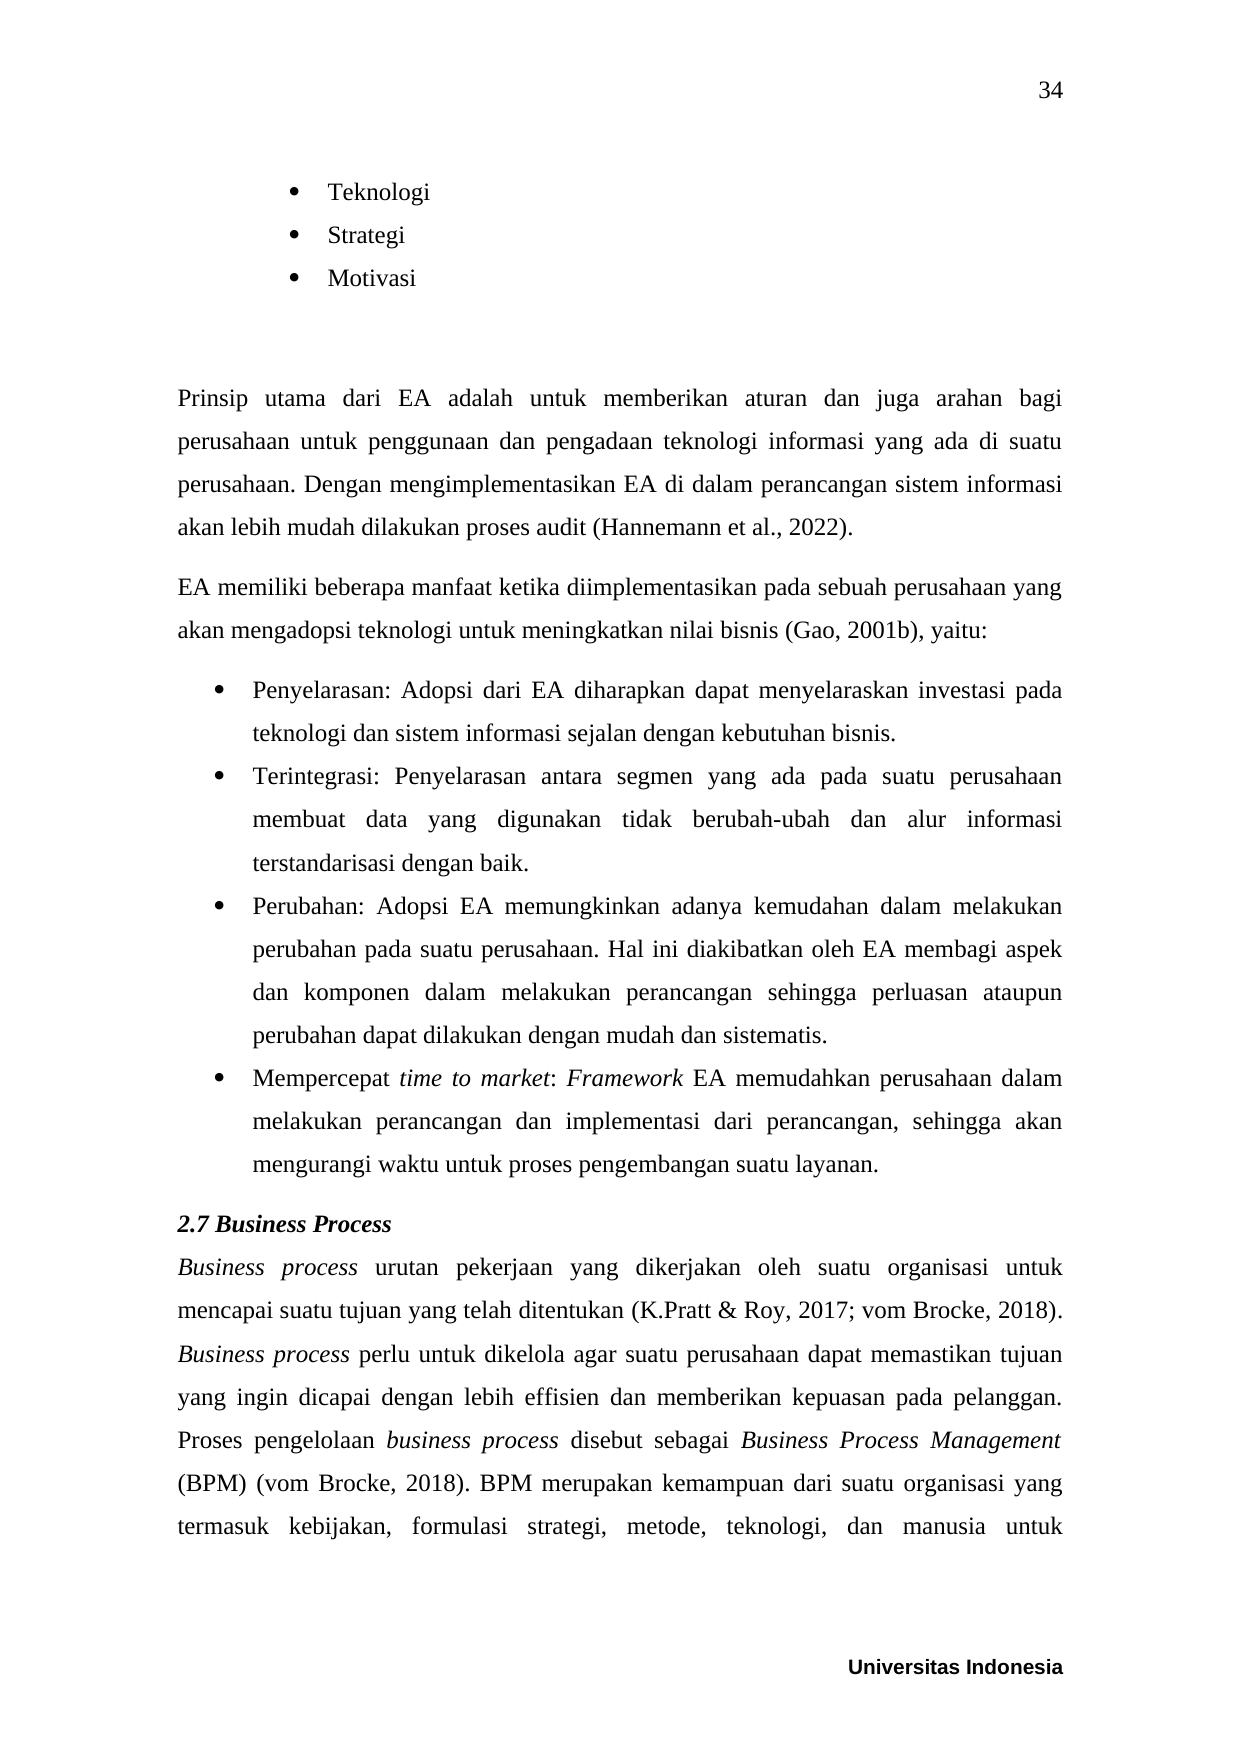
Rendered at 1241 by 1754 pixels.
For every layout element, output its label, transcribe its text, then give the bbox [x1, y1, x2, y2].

list Strategi [290, 220, 1063, 249]
list Motivasi [290, 263, 1063, 292]
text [177, 1252, 1063, 1540]
text Prinsip utama dari EA adalah untuk memberikan aturan dan juga arahan bagi perusahaan untuk penggunaan dan pengadaan teknologi informasi yang ada di suatu perusahaan. Dengan mengimplementasikan EA di dalam perancangan sistem informasi akan lebih mudah dilakukan proses audit (Hannemann et al., 2022). [177, 383, 1063, 541]
list Perubahan: Adopsi EA memungkinkan adanya kemudahan dalam melakukan perubahan pada suatu perusahaan. Hal ini diakibatkan oleh EA membagi aspek dan komponen dalam melakukan perancangan sehingga perluasan ataupun perubahan dapat dilakukan dengan mudah dan sistematis. [215, 891, 1063, 1049]
list Teknologi [290, 177, 1063, 206]
subtitle Business Process [177, 1209, 1063, 1238]
list Penyelarasan: Adopsi dari EA diharapkan dapat menyelaraskan investasi pada teknologi dan sistem informasi sejalan dengan kebutuhan bisnis. [215, 675, 1063, 747]
text EA memiliki beberapa manfaat ketika diimplementasikan pada sebuah perusahaan yang akan mengadopsi teknologi untuk meningkatkan nilai bisnis (Gao, 2001b), yaitu: [177, 572, 1063, 644]
list Terintegrasi: Penyelarasan antara segmen yang ada pada suatu perusahaan membuat data yang digunakan tidak berubah-ubah dan alur informasi terstandarisasi dengan baik. [215, 761, 1063, 876]
list Mempercepat time to market: Framework EA memudahkan perusahaan dalam melakukan perancangan dan implementasi dari perancangan, sehingga akan mengurangi waktu untuk proses pengembangan suatu layanan. [215, 1063, 1063, 1178]
